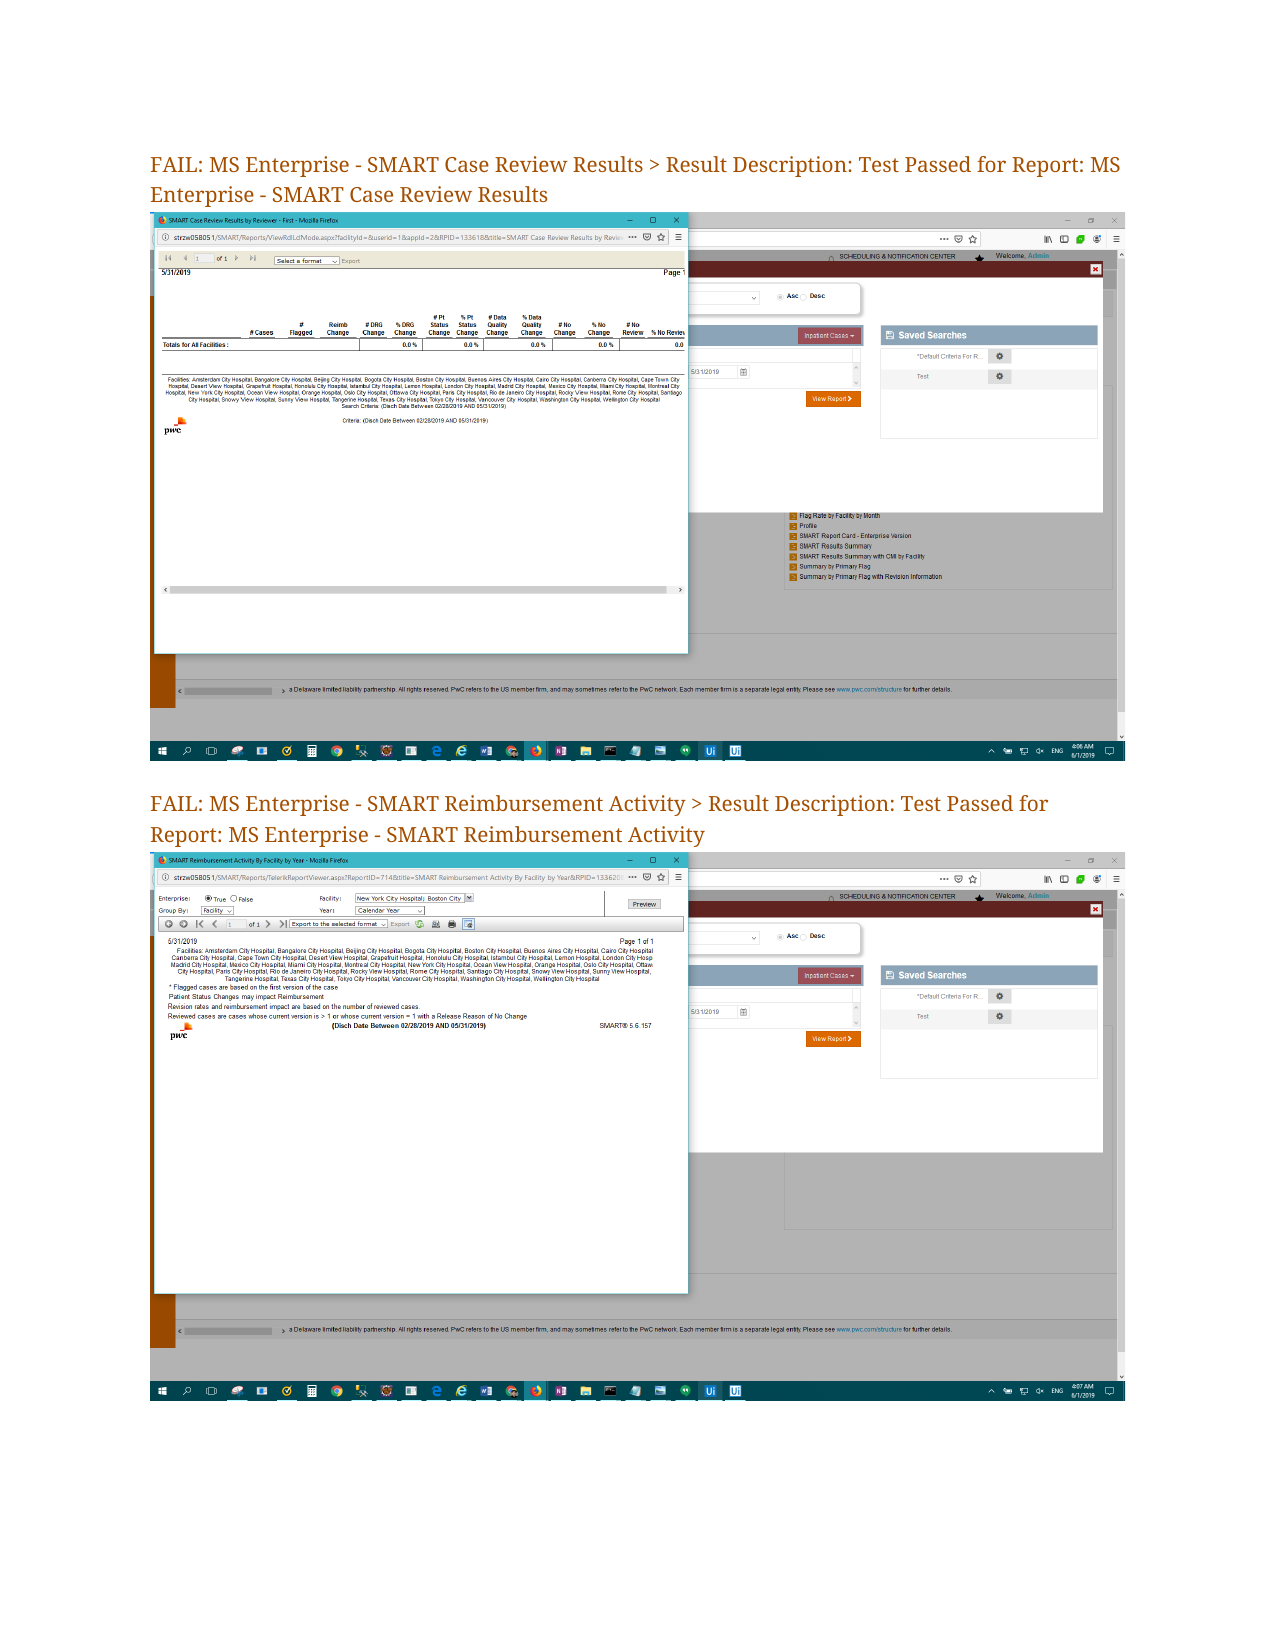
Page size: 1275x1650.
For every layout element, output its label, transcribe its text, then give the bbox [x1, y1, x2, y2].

picture [150, 852, 1125, 1401]
subtitle FAIL: MS Enterprise - SMART Case Review Results > Result Description: Test Passed for Report: MS Enterprise - SMART Case Review Results [150, 150, 1125, 212]
subtitle FAIL: MS Enterprise - SMART Reimbursement Activity > Result Description: Test Passed for Report: MS Enterprise - SMART Reimbursement Activity [150, 789, 1125, 852]
picture [150, 212, 1125, 761]
